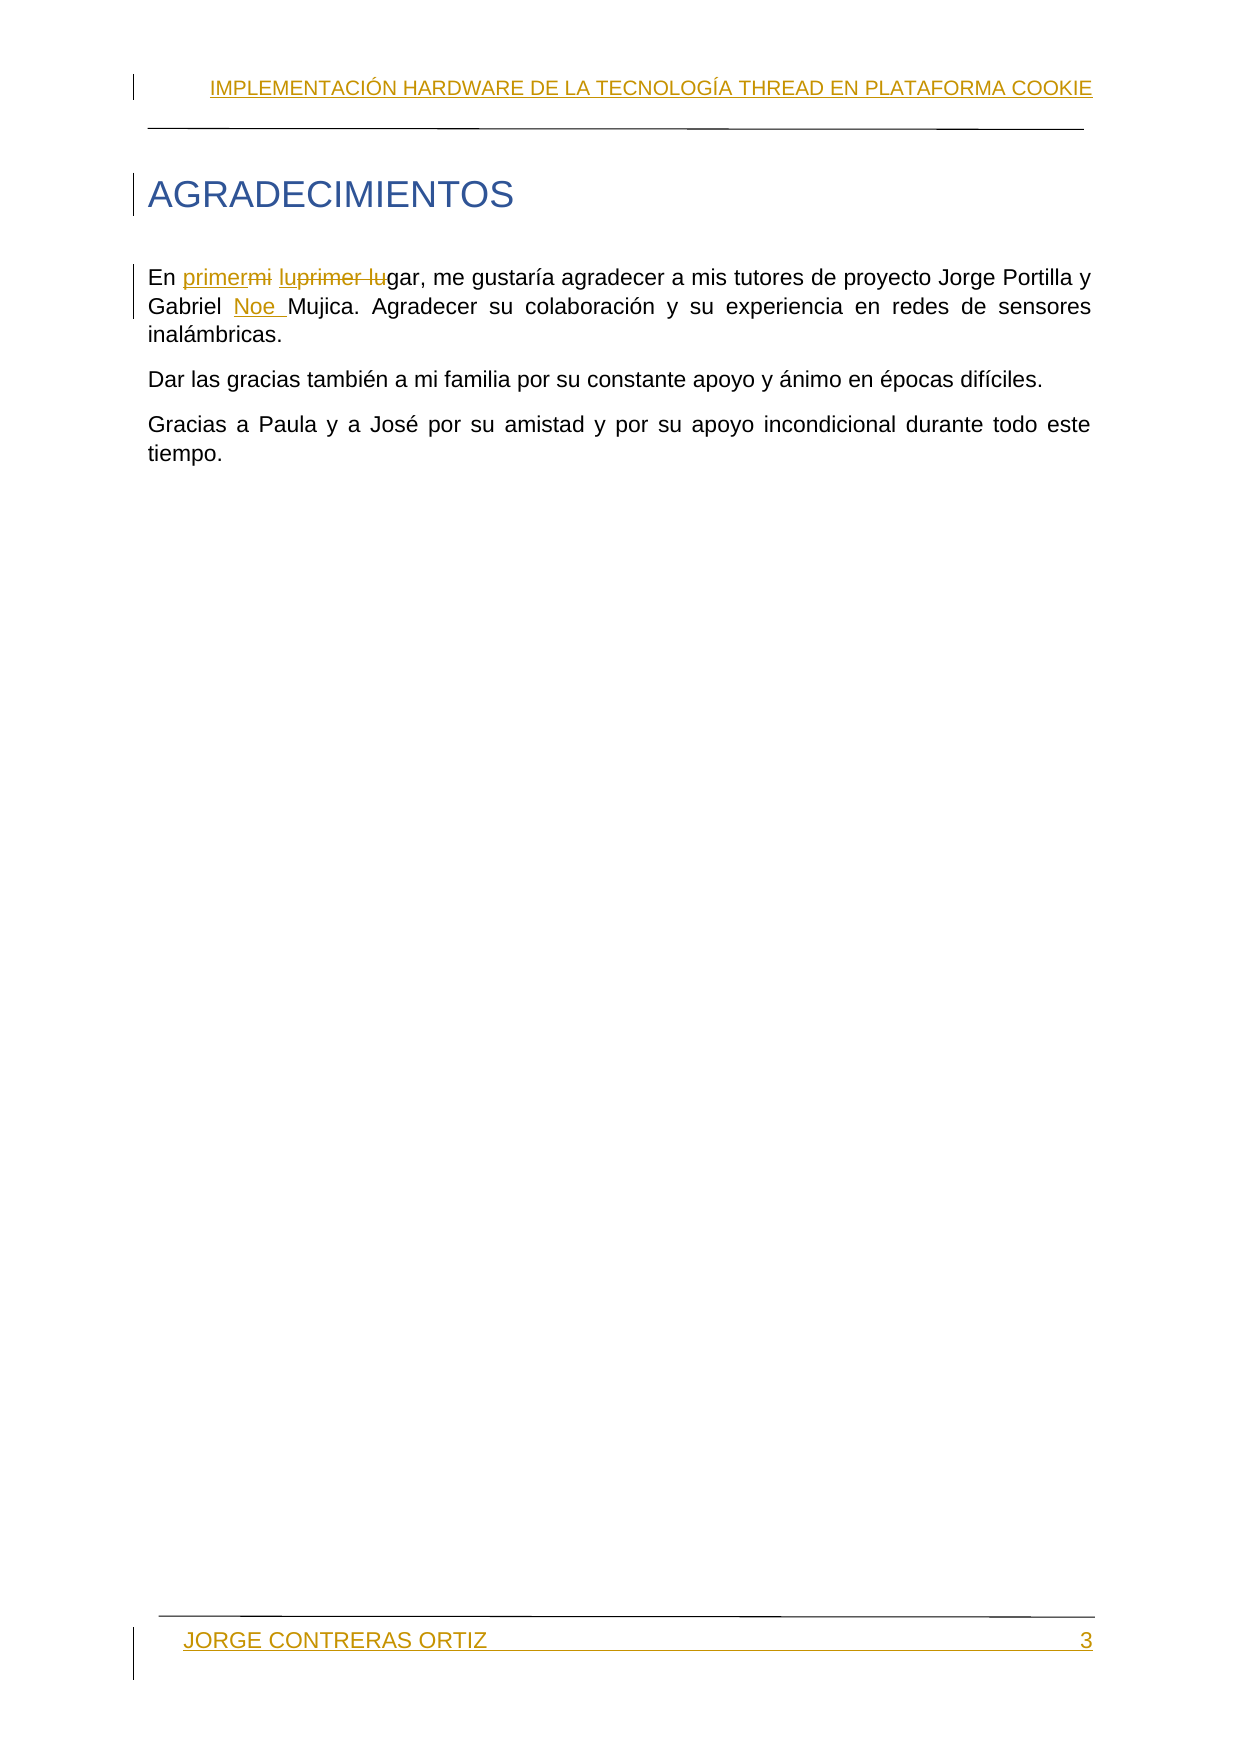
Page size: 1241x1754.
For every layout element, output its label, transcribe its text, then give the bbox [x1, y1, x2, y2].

text En gar, me gustaría agradecer a mis tutores de proyecto Jorge Portilla y Gabriel Mujica. Agradecer su colaboración y su experiencia en redes de sensores inalámbricas. [148, 264, 1092, 348]
text Dar las gracias también a mi familia por su constante apoyo y ánimo en épocas difíciles. [148, 366, 1092, 393]
subtitle AGRADECIMIENTOS [148, 173, 1092, 216]
text Gracias a Paula y a José por su amistad y por su apoyo incondicional durante todo este tiempo. [148, 411, 1092, 466]
